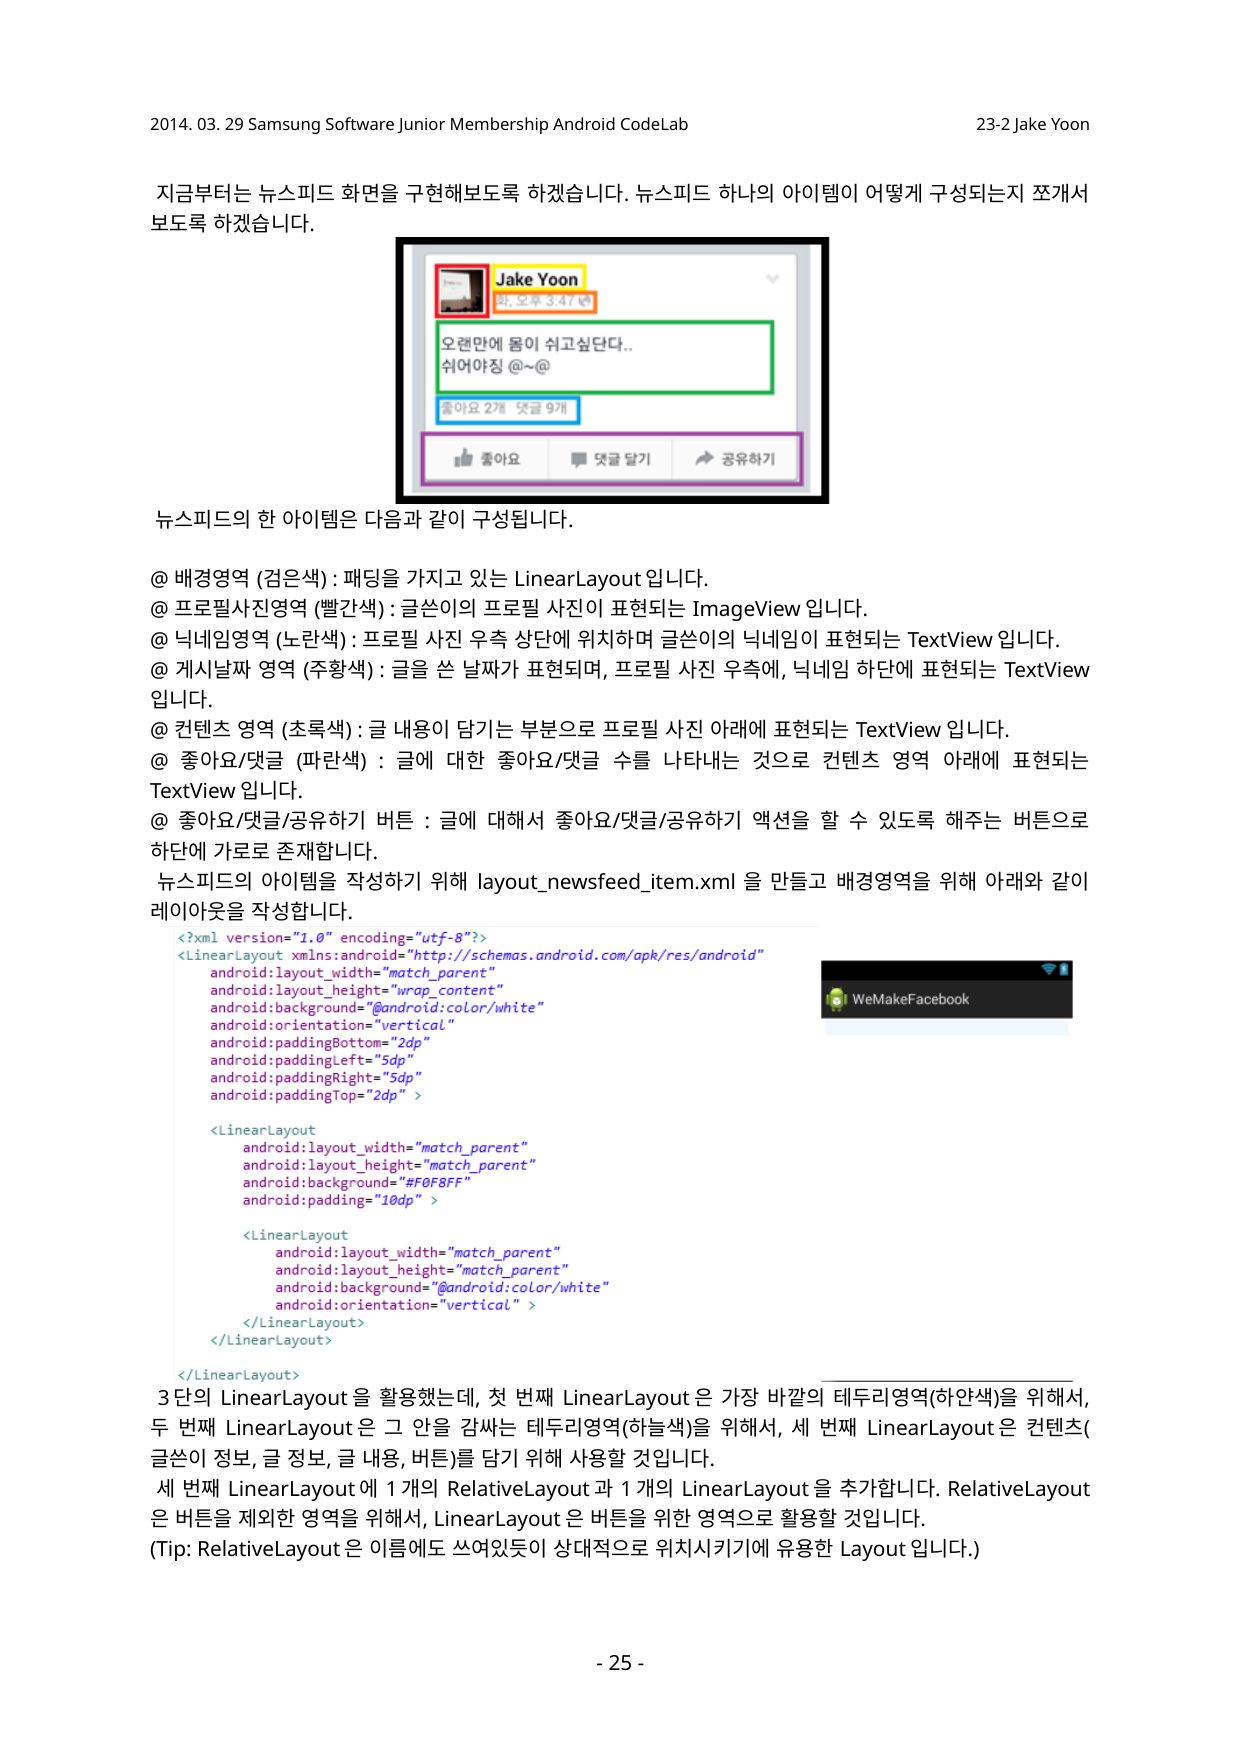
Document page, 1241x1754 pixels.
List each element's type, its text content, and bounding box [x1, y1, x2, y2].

text 3단의 LinearLayout을 활용했는데, 첫 번째 LinearLayout은 가장 바깥의 테두리영역(하얀색)을 위해서, 두 번째 LinearLayout은 그 안을 감싸는 테두리영역(하늘색)을 위해서, 세 번째 LinearLayout은 컨텐츠(글쓴이 정보, 글 정보, 글 내용, 버튼)를 담기 위해 사용할 것입니다. [150, 1381, 1090, 1472]
text @ 프로필사진영역 (빨간색) : 글쓴이의 프로필 사진이 표현되는 ImageView입니다. [150, 592, 1090, 623]
text @ 좋아요/댓글 (파란색) : 글에 대한 좋아요/댓글 수를 나타내는 것으로 컨텐츠 영역 아래에 표현되는 TextView입니다. [150, 744, 1090, 805]
text @ 배경영역 (검은색) : 패딩을 가지고 있는 LinearLayout입니다. [150, 562, 1090, 592]
text 세 번째 LinearLayout에 1개의 RelativeLayout과 1개의 LinearLayout을 추가합니다. RelativeLayout은 버튼을 제외한 영역을 위해서, LinearLayout은 버튼을 위한 영역으로 활용할 것입니다. [150, 1472, 1090, 1533]
picture [167, 926, 1073, 1382]
text @ 닉네임영역 (노란색) : 프로필 사진 우측 상단에 위치하며 글쓴이의 닉네임이 표현되는 TextView입니다. [150, 623, 1090, 653]
text 지금부터는 뉴스피드 화면을 구현해보도록 하겠습니다. 뉴스피드 하나의 아이템이 어떻게 구성되는지 쪼개서 보도록 하겠습니다. [150, 177, 1090, 238]
text @ 컨텐츠 영역 (초록색) : 글 내용이 담기는 부분으로 프로필 사진 아래에 표현되는 TextView 입니다. [150, 714, 1090, 744]
picture [349, 237, 892, 504]
text (Tip: RelativeLayout은 이름에도 쓰여있듯이 상대적으로 위치시키기에 유용한 Layout입니다.) [150, 1533, 1090, 1563]
text @ 좋아요/댓글/공유하기 버튼 : 글에 대해서 좋아요/댓글/공유하기 액션을 할 수 있도록 해주는 버튼으로 하단에 가로로 존재합니다. [150, 805, 1090, 865]
text 뉴스피드의 아이템을 작성하기 위해 layout_newsfeed_item.xml 을 만들고 배경영역을 위해 아래와 같이 레이아웃을 작성합니다. [150, 865, 1090, 926]
text @ 게시날짜 영역 (주황색) : 글을 쓴 날짜가 표현되며, 프로필 사진 우측에, 닉네임 하단에 표현되는 TextView입니다. [150, 653, 1090, 714]
text 뉴스피드의 한 아이템은 다음과 같이 구성됩니다. [150, 503, 1090, 534]
